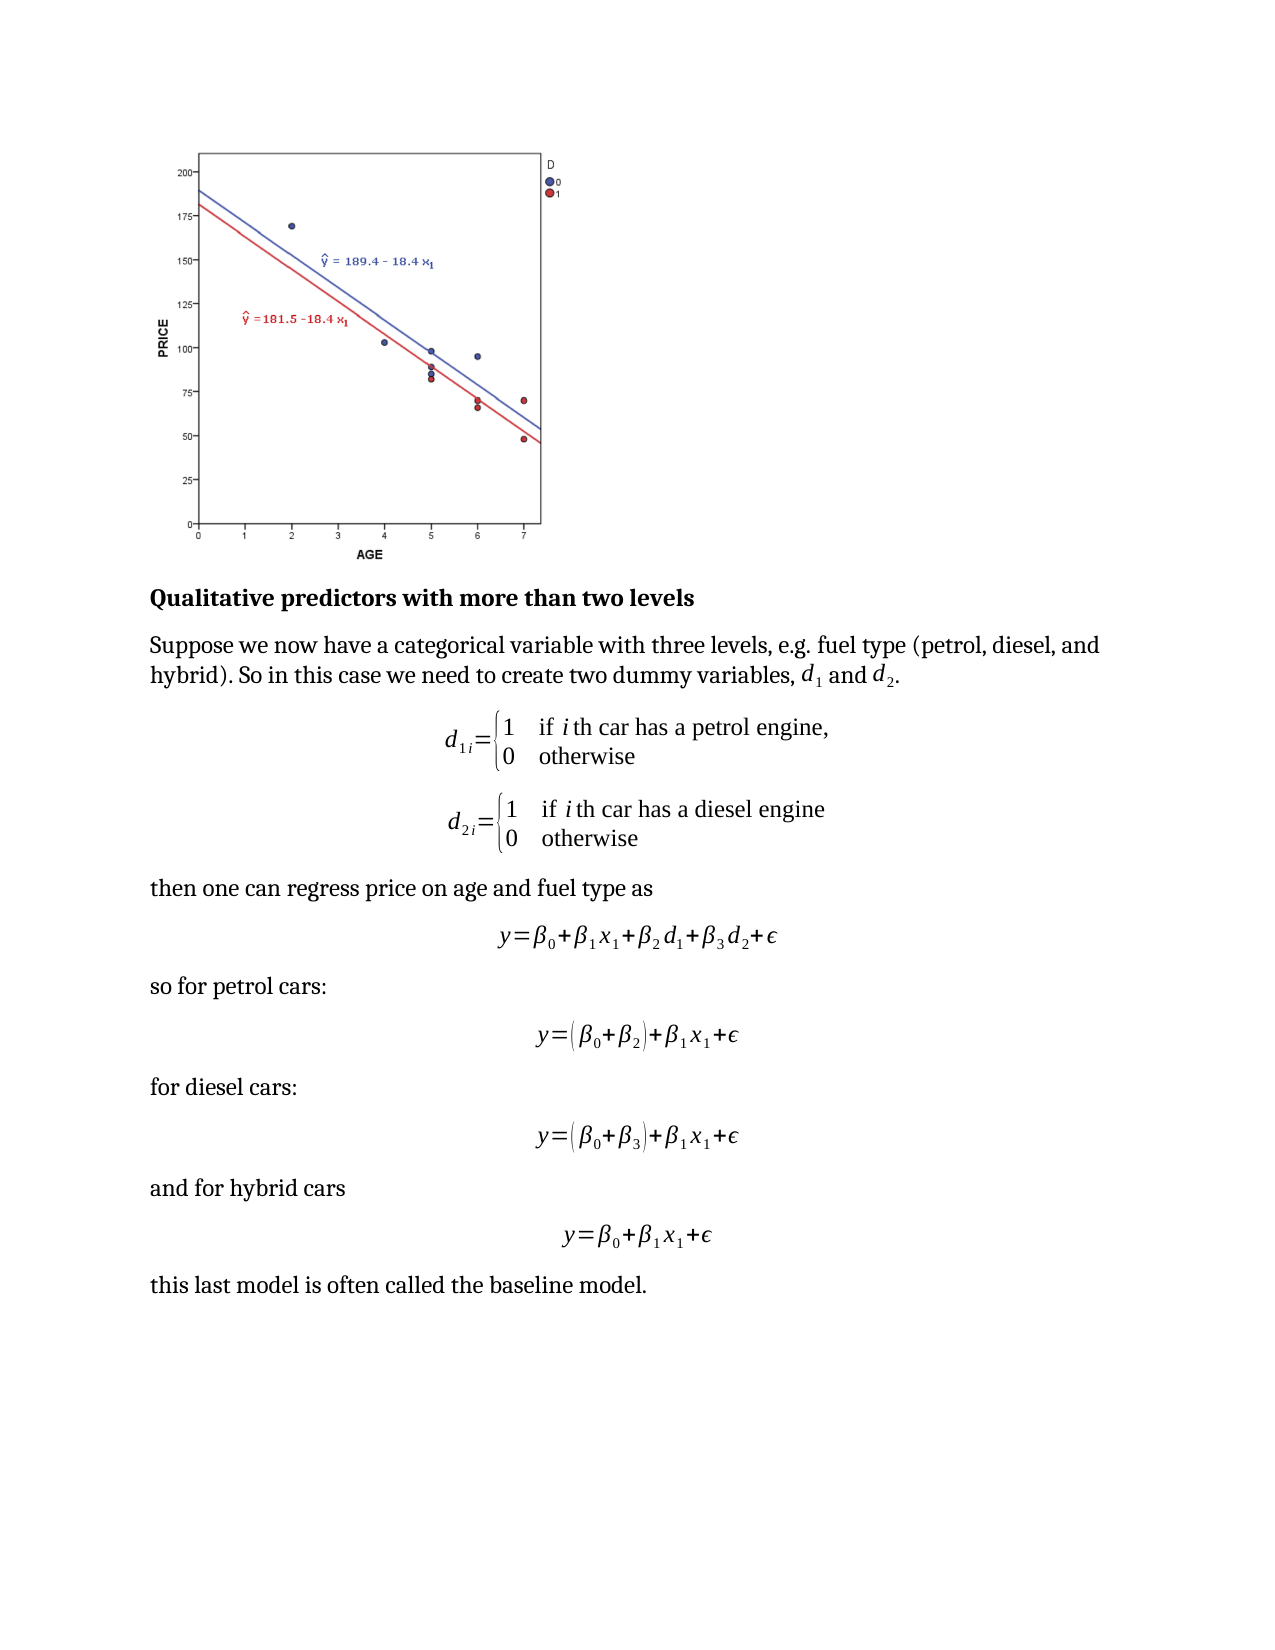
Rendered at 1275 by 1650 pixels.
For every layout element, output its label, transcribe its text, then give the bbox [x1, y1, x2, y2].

text for diesel cars: [150, 1072, 1125, 1101]
text then one can regress price on age and fuel type as [150, 874, 1125, 903]
text Qualitative predictors with more than two levels [150, 584, 1125, 612]
text Suppose we now have a categorical variable with three levels, e.g. fuel type (petrol, diesel, and hybrid). So in this case we need to create two dummy variables, and . [150, 631, 1125, 691]
text so for petrol cars: [150, 972, 1125, 1000]
text this last model is often called the baseline model. [150, 1271, 1125, 1300]
text and for hybrid cars [150, 1173, 1125, 1202]
picture [150, 150, 565, 565]
